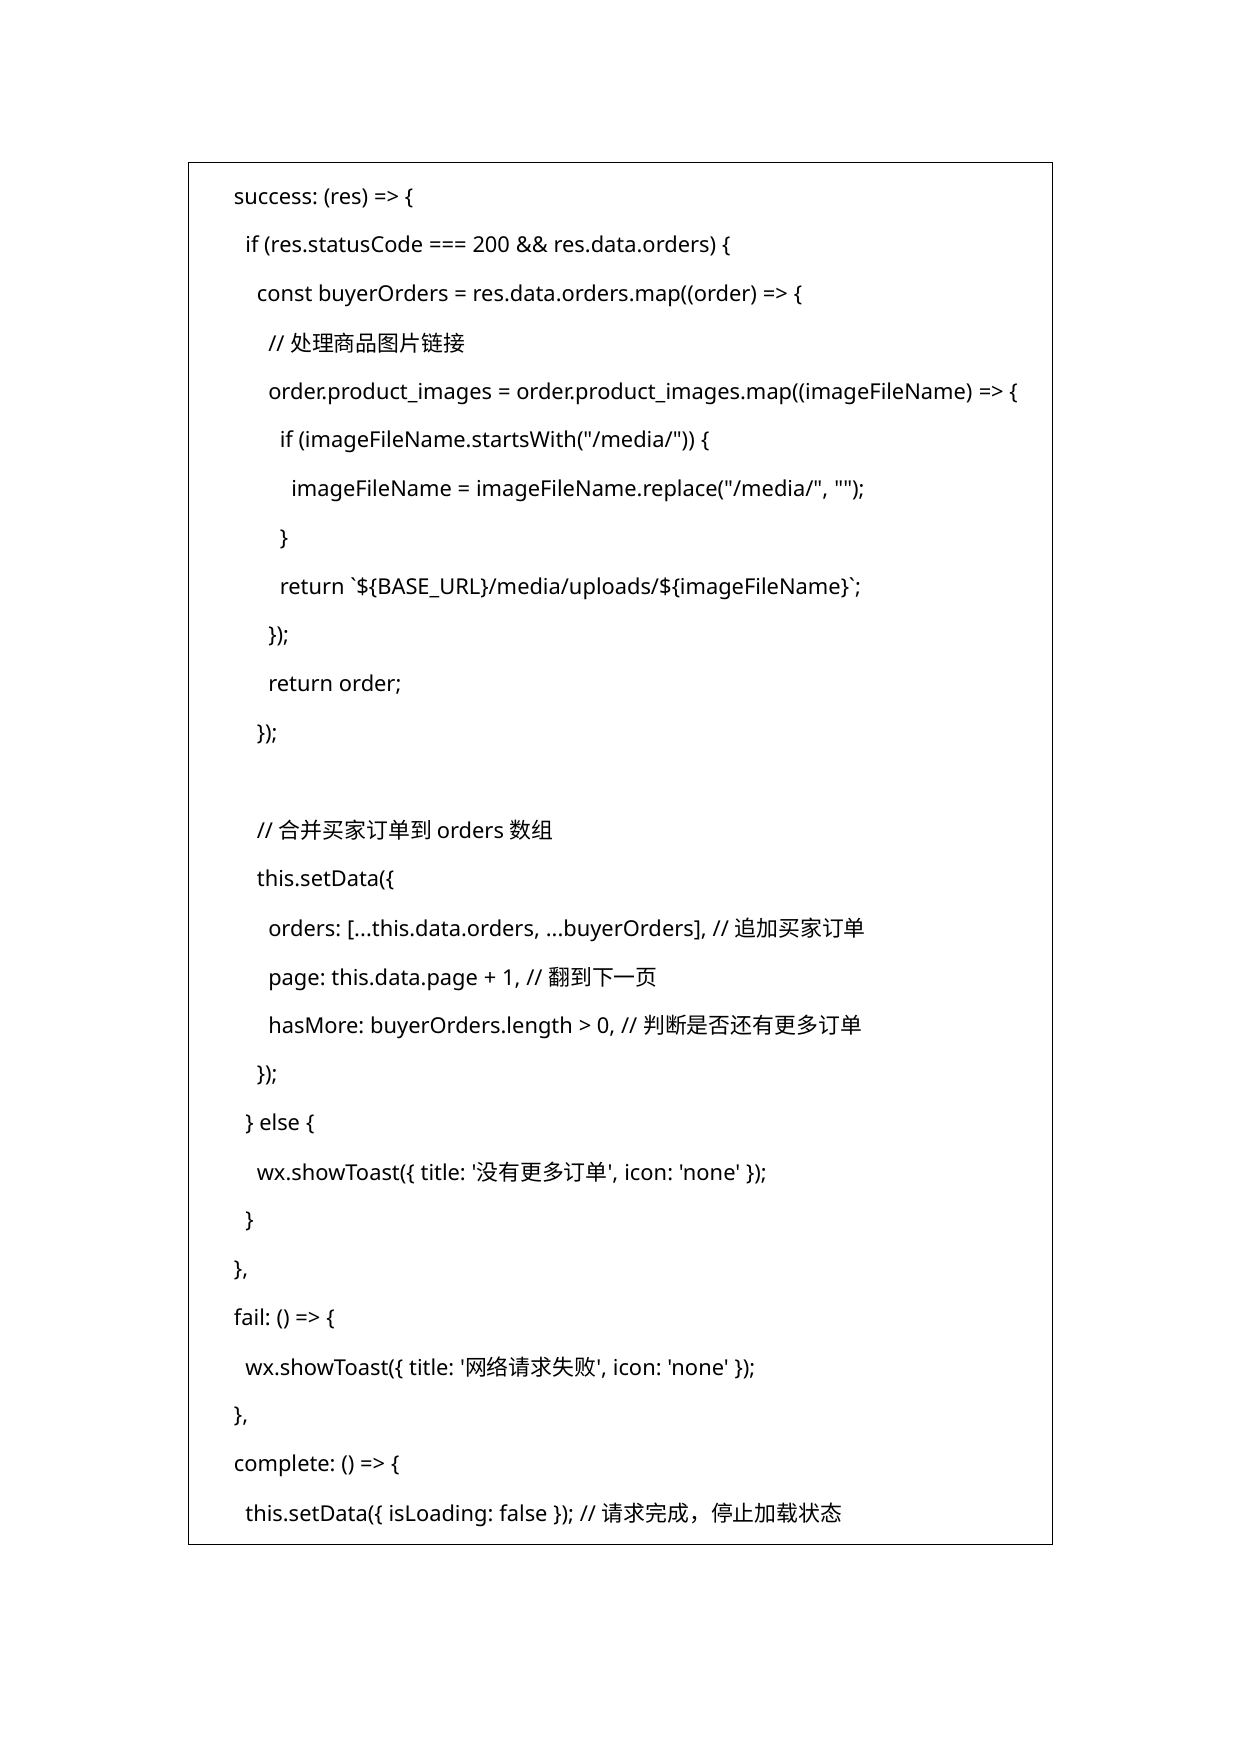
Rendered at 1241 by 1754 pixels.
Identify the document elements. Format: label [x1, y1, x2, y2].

table_header [189, 163, 1052, 1544]
